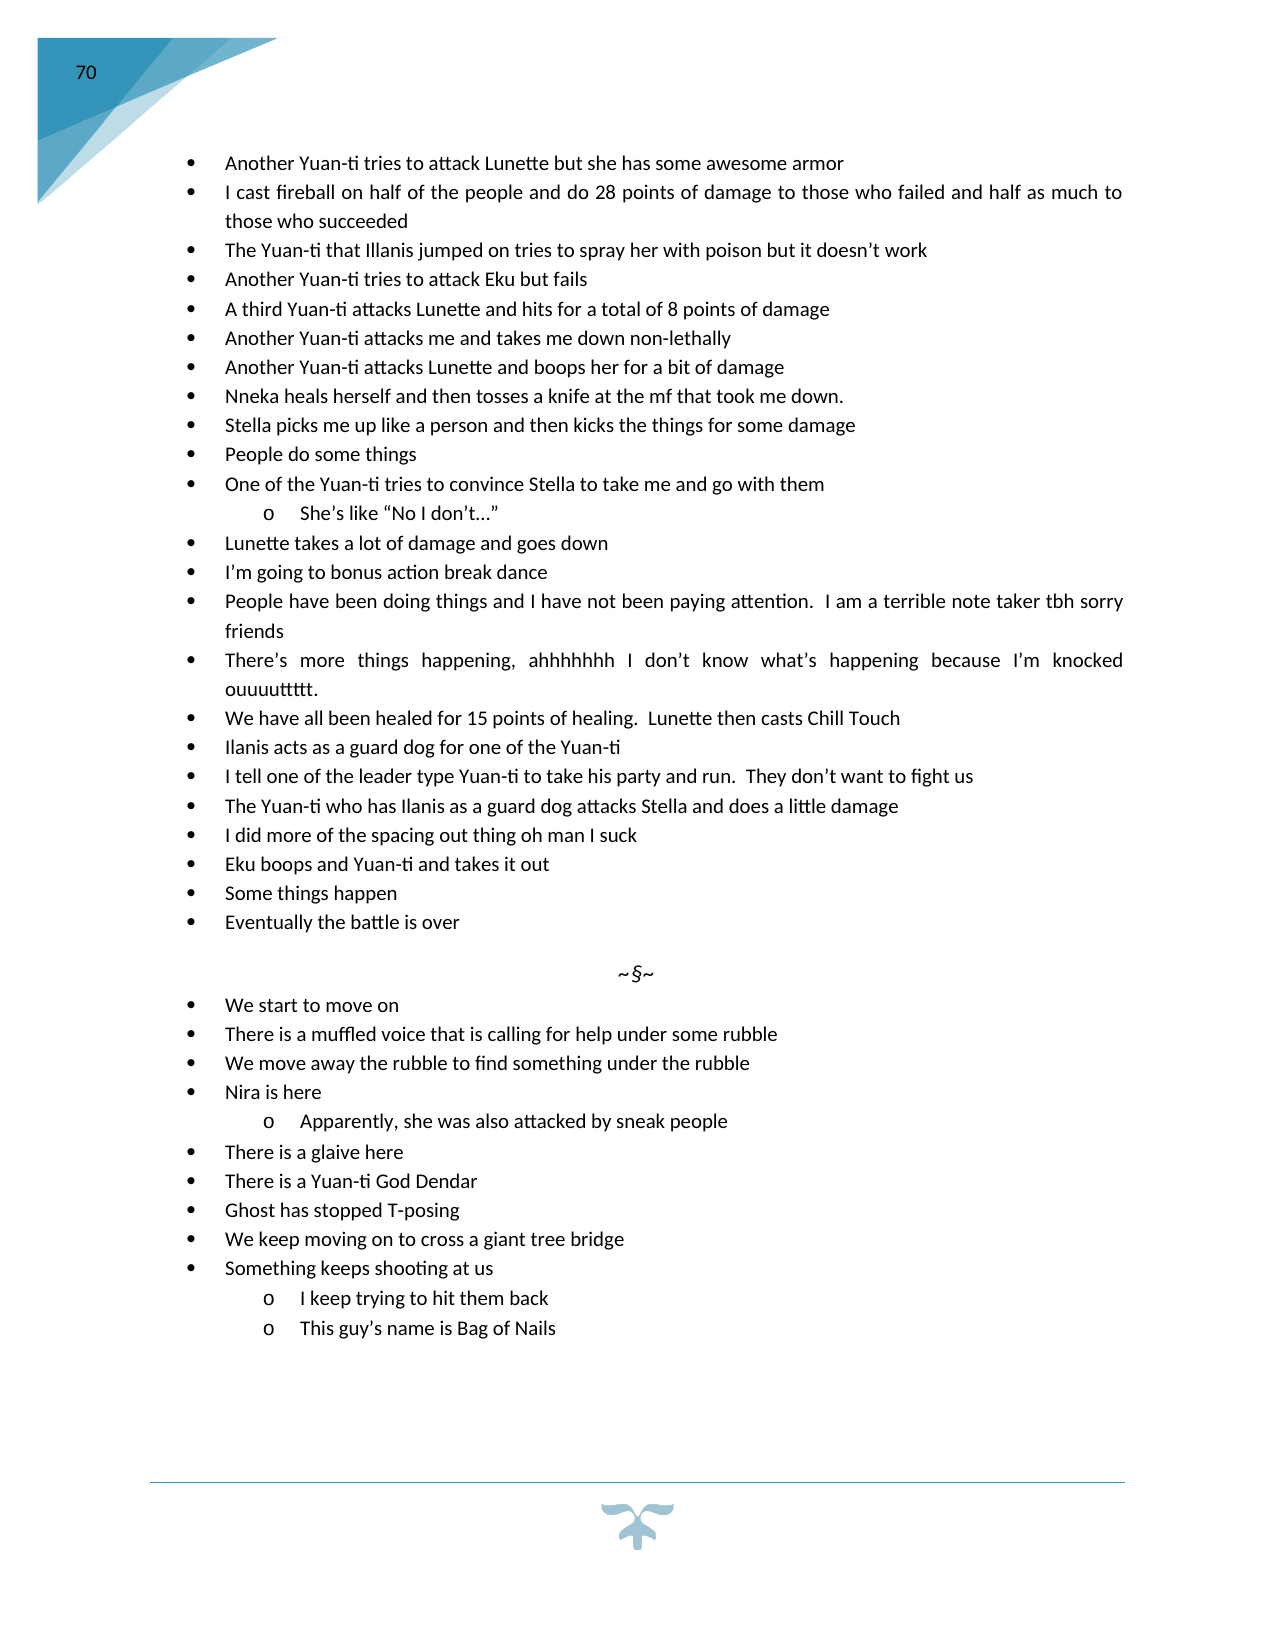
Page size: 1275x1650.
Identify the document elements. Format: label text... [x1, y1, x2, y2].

list There is a glaive here [187, 1139, 1125, 1164]
list Apparently, she was also attacked by sneak people [262, 1108, 1125, 1135]
subtitle ~§~ [150, 959, 1125, 988]
list Some things happen [187, 880, 1125, 906]
list Something keeps shooting at us [187, 1256, 1125, 1281]
list This guy’s name is Bag of Nails [262, 1315, 1125, 1342]
list Another Yuan-ti tries to attack Lunette but she has some awesome armor [187, 150, 1125, 175]
list Eku boops and Yuan-ti and takes it out [187, 851, 1125, 877]
list We start to move on [187, 992, 1125, 1017]
list The Yuan-ti that Illanis jumped on tries to spray her with poison but it doesn’t work [187, 237, 1125, 263]
list People have been doing things and I have not been paying attention. I am a terrible note taker tbh sorry friends [187, 589, 1125, 643]
list Nneka heals herself and then tosses a knife at the mf that took me down. [187, 383, 1125, 409]
list People do some things [187, 442, 1125, 467]
list Another Yuan-ti attacks Lunette and boops her for a bit of damage [187, 354, 1125, 379]
list I keep trying to hit them back [262, 1285, 1125, 1311]
picture [37, 37, 279, 206]
list We keep moving on to cross a giant tree bridge [187, 1226, 1125, 1252]
list She’s like “No I don’t…” [262, 500, 1125, 526]
list I tell one of the leader type Yuan-ti to take his party and run. They don’t want to fight us [187, 764, 1125, 789]
list Another Yuan-ti attacks me and takes me down non-lethally [187, 325, 1125, 350]
list We have all been healed for 15 points of healing. Lunette then casts Chill Touch [187, 705, 1125, 731]
list Stella picks me up like a person and then kicks the things for some damage [187, 412, 1125, 438]
list I cast fireball on half of the people and do 28 points of damage to those who failed and half as much to those who succeeded [187, 179, 1125, 234]
list There is a muffled voice that is calling for help under some rubble [187, 1021, 1125, 1046]
list A third Yuan-ti attacks Lunette and hits for a total of 8 points of damage [187, 296, 1125, 321]
list Eventually the battle is over [187, 909, 1125, 935]
list There is a Yuan-ti God Dendar [187, 1168, 1125, 1193]
list We move away the rubble to find something under the rubble [187, 1050, 1125, 1076]
list Lunette takes a lot of damage and goes down [187, 530, 1125, 556]
list The Yuan-ti who has Ilanis as a guard dog attacks Stella and does a little damage [187, 793, 1125, 818]
list I did more of the spacing out thing oh man I suck [187, 822, 1125, 847]
list Another Yuan-ti tries to attack Eku but fails [187, 267, 1125, 292]
list There’s more things happening, ahhhhhhh I don’t know what’s happening because I’m knocked ouuuuttttt. [187, 647, 1125, 702]
list I’m going to bonus action break dance [187, 559, 1125, 585]
list Nira is here [187, 1079, 1125, 1105]
list Ghost has stopped T-posing [187, 1197, 1125, 1223]
list Ilanis acts as a guard dog for one of the Yuan-ti [187, 734, 1125, 760]
list One of the Yuan-ti tries to convince Stella to take me and go with them [187, 471, 1125, 496]
